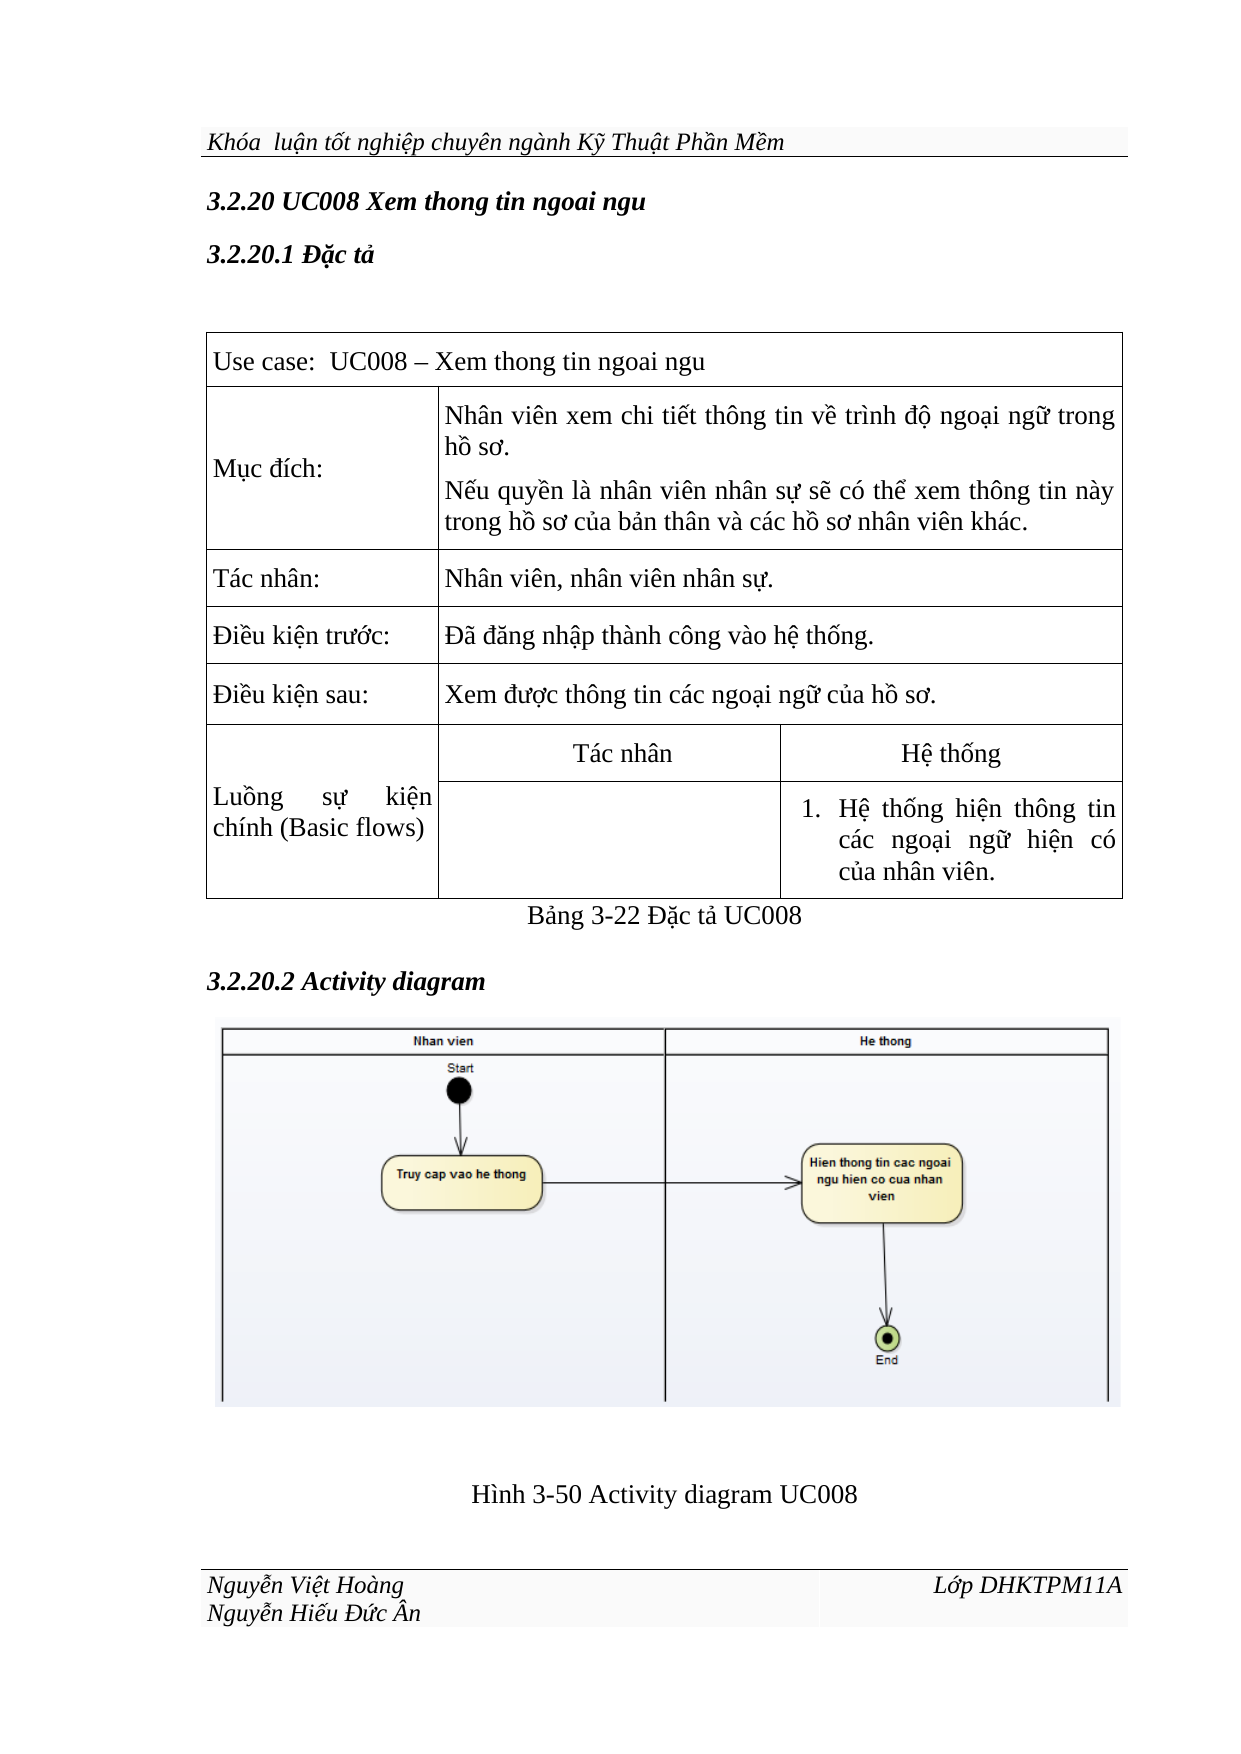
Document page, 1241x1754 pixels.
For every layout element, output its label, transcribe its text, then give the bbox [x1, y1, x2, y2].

table_cell Tác nhân [439, 725, 780, 781]
table_cell Tác nhân: [207, 550, 438, 606]
table_cell Nhân viên, nhân viên nhân sự. [439, 550, 1122, 606]
text Bảng 3-22 Đặc tả UC008 [527, 899, 802, 931]
subtitle UC008 Xem thong tin ngoai ngu [207, 185, 1122, 216]
table_cell Hệ thống hiện thông tin các ngoại ngữ hiện có của nhân viên. [781, 782, 1122, 898]
table_cell Mục đích: [207, 387, 438, 549]
picture [215, 1017, 1121, 1407]
table_cell Đã đăng nhập thành công vào hệ thống. [439, 607, 1122, 663]
table_cell Luồng sự kiện chính (Basic flows) [207, 725, 438, 898]
table_cell Hệ thống [781, 725, 1122, 781]
table_cell Điều kiện trước: [207, 607, 438, 663]
table_header Use case: UC008 – Xem thong tin ngoai ngu [207, 333, 1122, 386]
table_cell Xem được thông tin các ngoại ngữ của hồ sơ. [439, 664, 1122, 724]
table_cell [439, 782, 780, 898]
subtitle Activity diagram [207, 965, 1122, 996]
table_cell Điều kiện sau: [207, 664, 438, 724]
subtitle Đặc tả [207, 238, 1122, 269]
table_cell Nhân viên xem chi tiết thông tin về trình độ ngoại ngữ trong hồ sơ. Nếu quyền là nhân viên nhân sự sẽ có thể xem thông tin này trong hồ sơ của bản thân và các hồ sơ nhân viên khác. [439, 387, 1122, 549]
